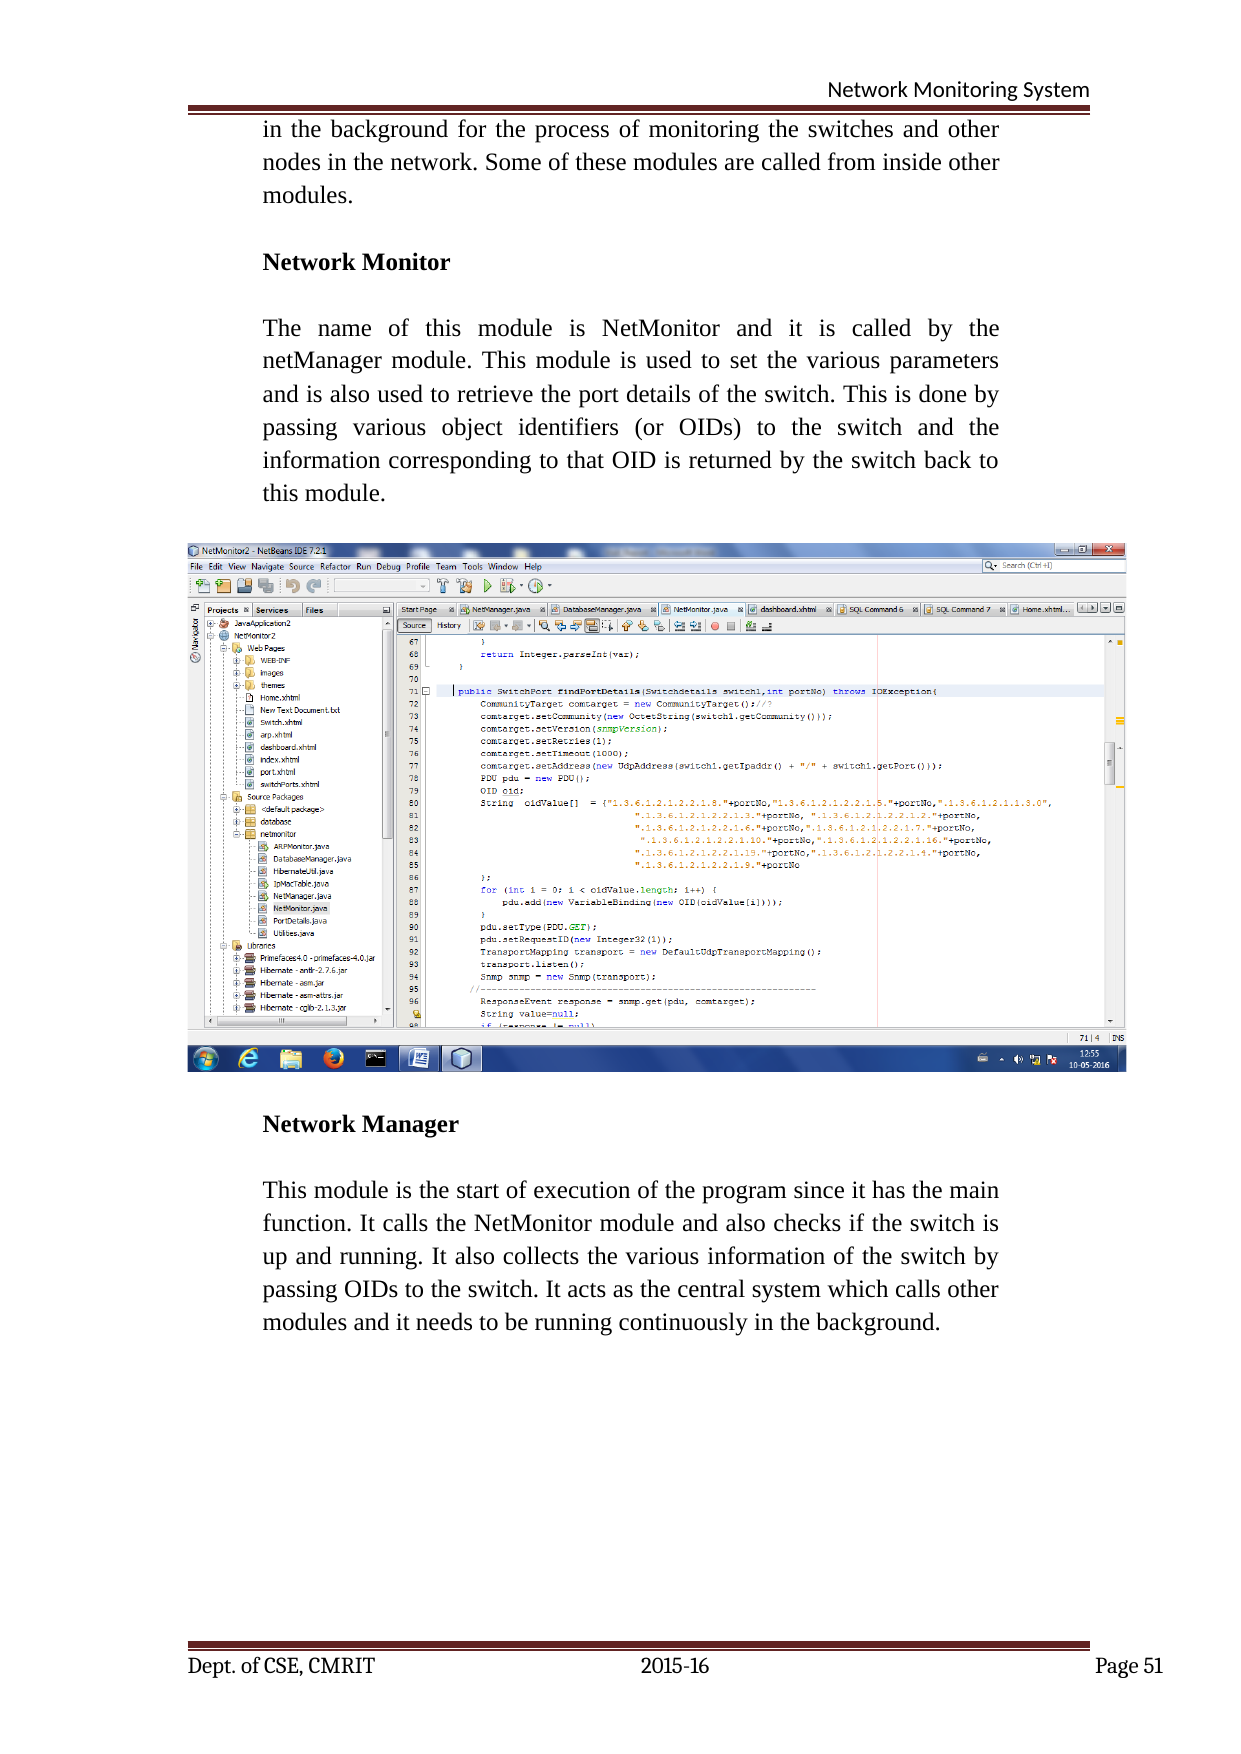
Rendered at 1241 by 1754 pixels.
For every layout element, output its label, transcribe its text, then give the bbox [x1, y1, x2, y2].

picture [187, 543, 1127, 1072]
list Network Monitor [262, 247, 1000, 275]
list Network Manager [262, 1109, 1000, 1138]
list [262, 115, 1000, 209]
list This module is the start of execution of the program since it has the main function. It calls the NetMonitor module and also checks if the switch is up and running. It also collects the various information of the switch by passing OIDs to the switch. It acts as the central system which calls other modules and it needs to be running continuously in the background. [262, 1175, 1000, 1336]
list The name of this module is NetMonitor and it is called by the netManager module. This module is used to set the various parameters and is also used to retrieve the port details of the switch. This is done by passing various object identifiers (or OIDs) to the switch and the information corresponding to that OID is returned by the switch back to this module. [262, 313, 1000, 506]
